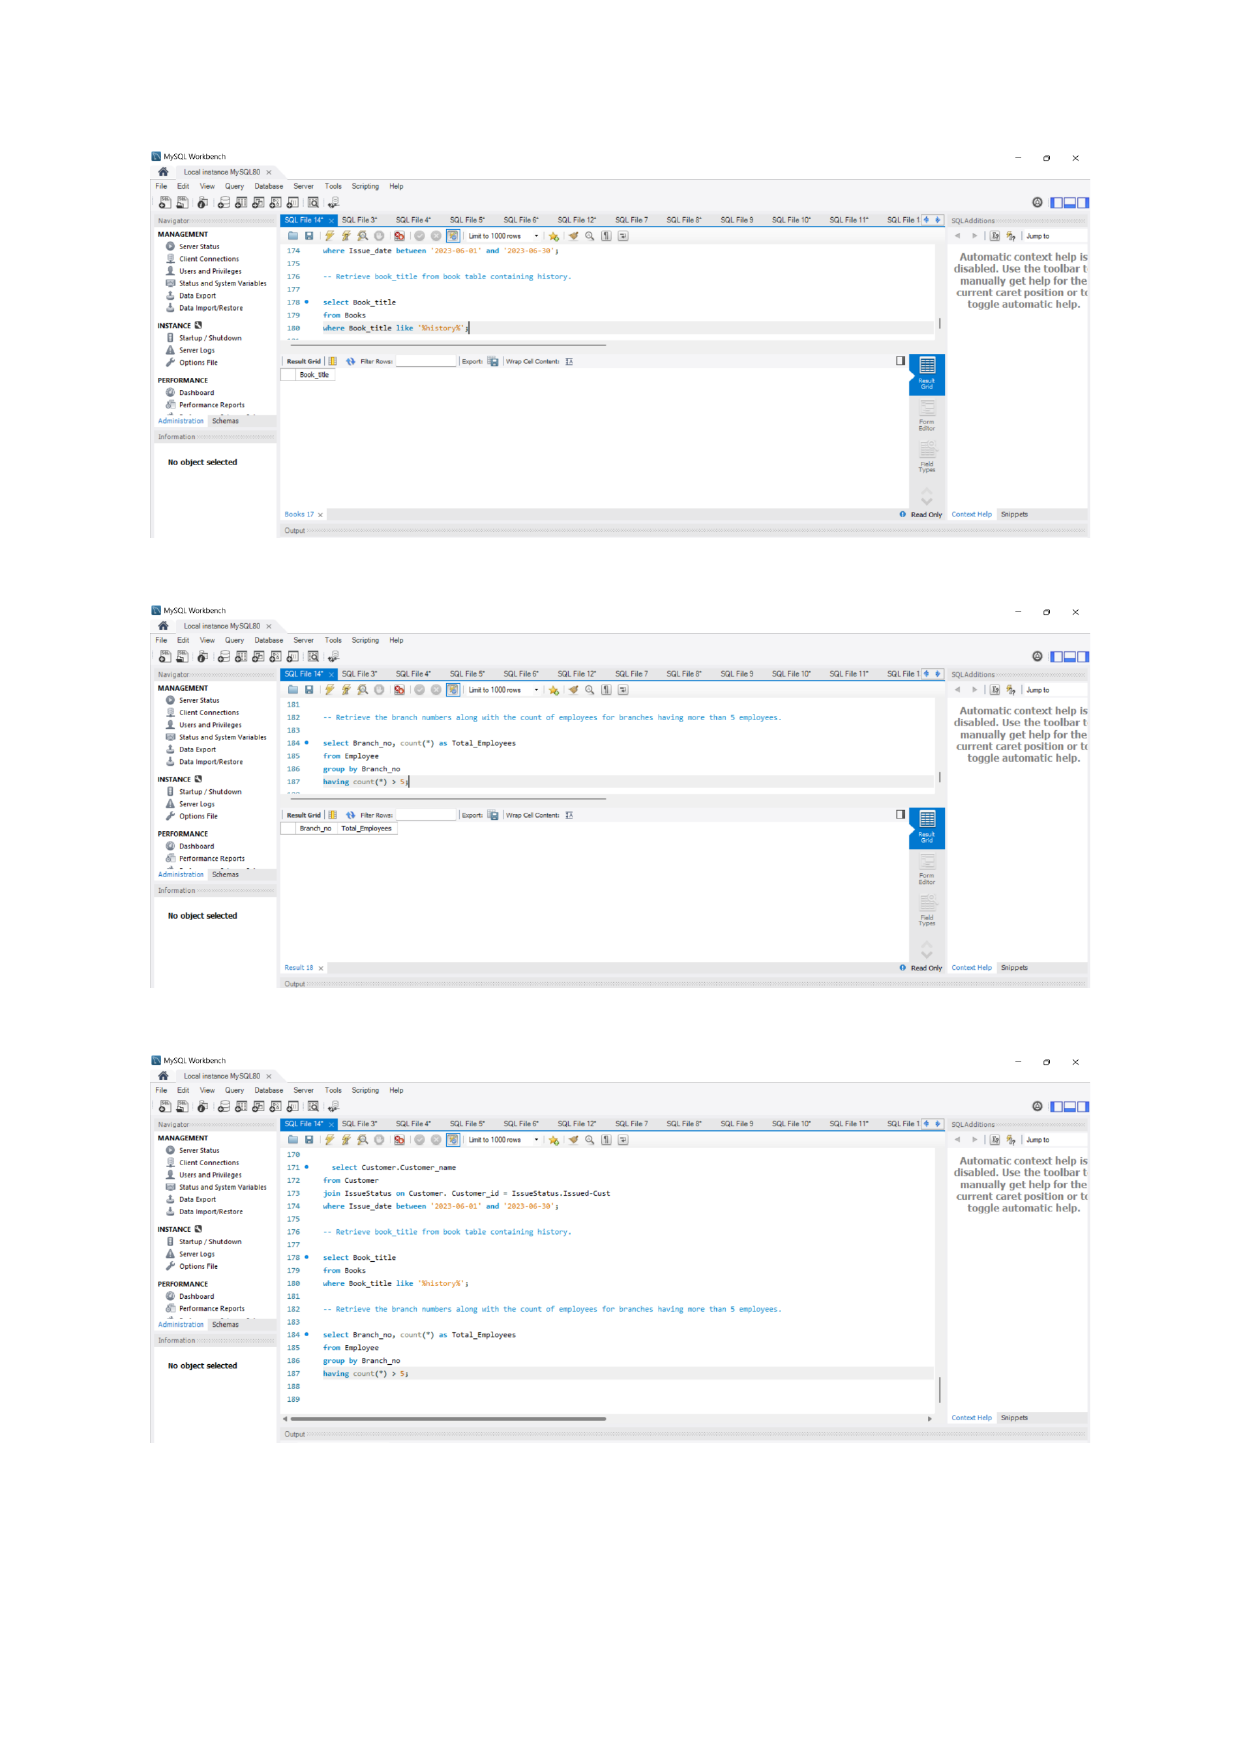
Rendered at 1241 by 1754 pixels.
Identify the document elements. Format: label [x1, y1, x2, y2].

picture [150, 150, 1091, 538]
picture [150, 603, 1091, 988]
picture [150, 1053, 1091, 1443]
